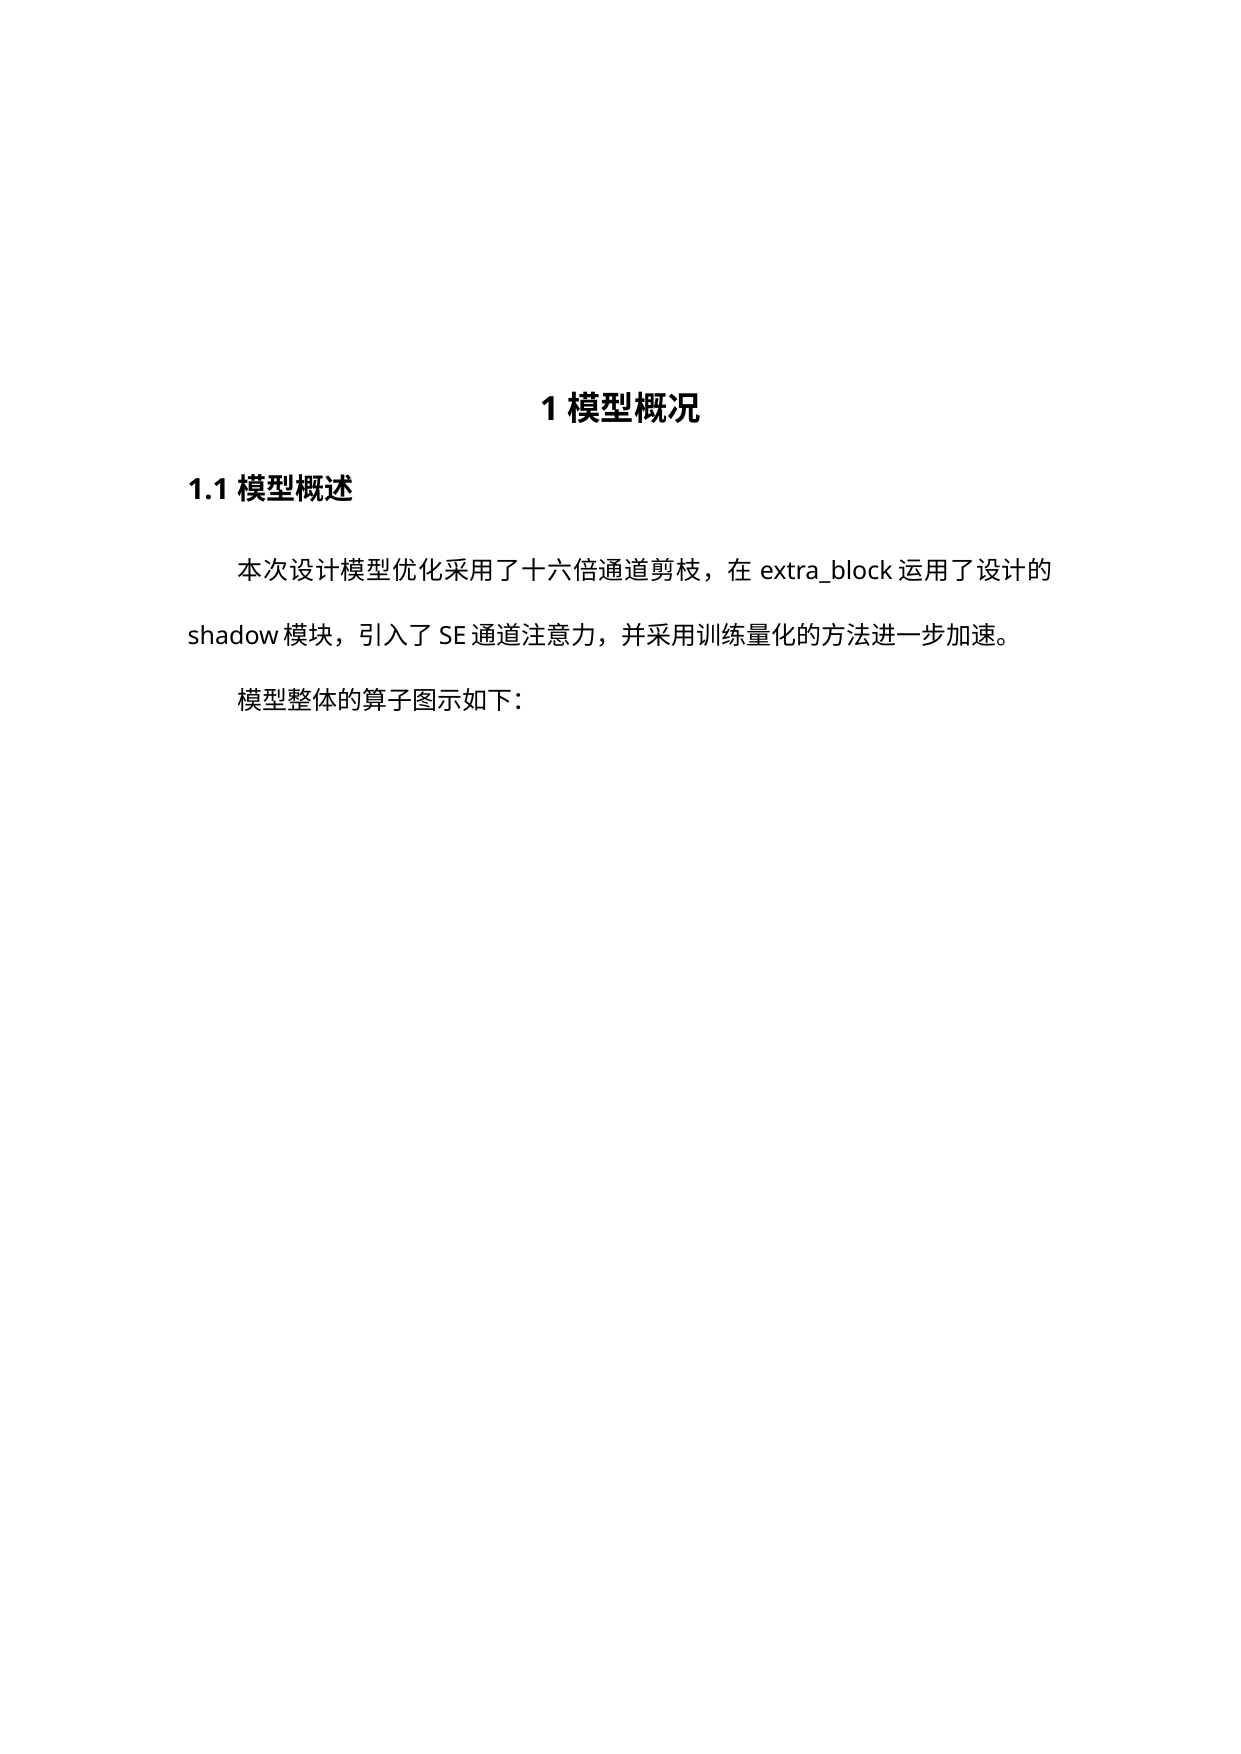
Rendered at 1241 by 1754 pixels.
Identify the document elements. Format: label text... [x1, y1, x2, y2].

text 模型整体的算子图示如下： [187, 666, 1053, 731]
text 本次设计模型优化采用了十六倍通道剪枝，在extra_block运用了设计的shadow模块，引入了SE通道注意力，并采用训练量化的方法进一步加速。 [187, 536, 1053, 666]
subtitle 1 模型概况 [187, 373, 1053, 438]
subtitle 1.1 模型概述 [187, 454, 1053, 519]
